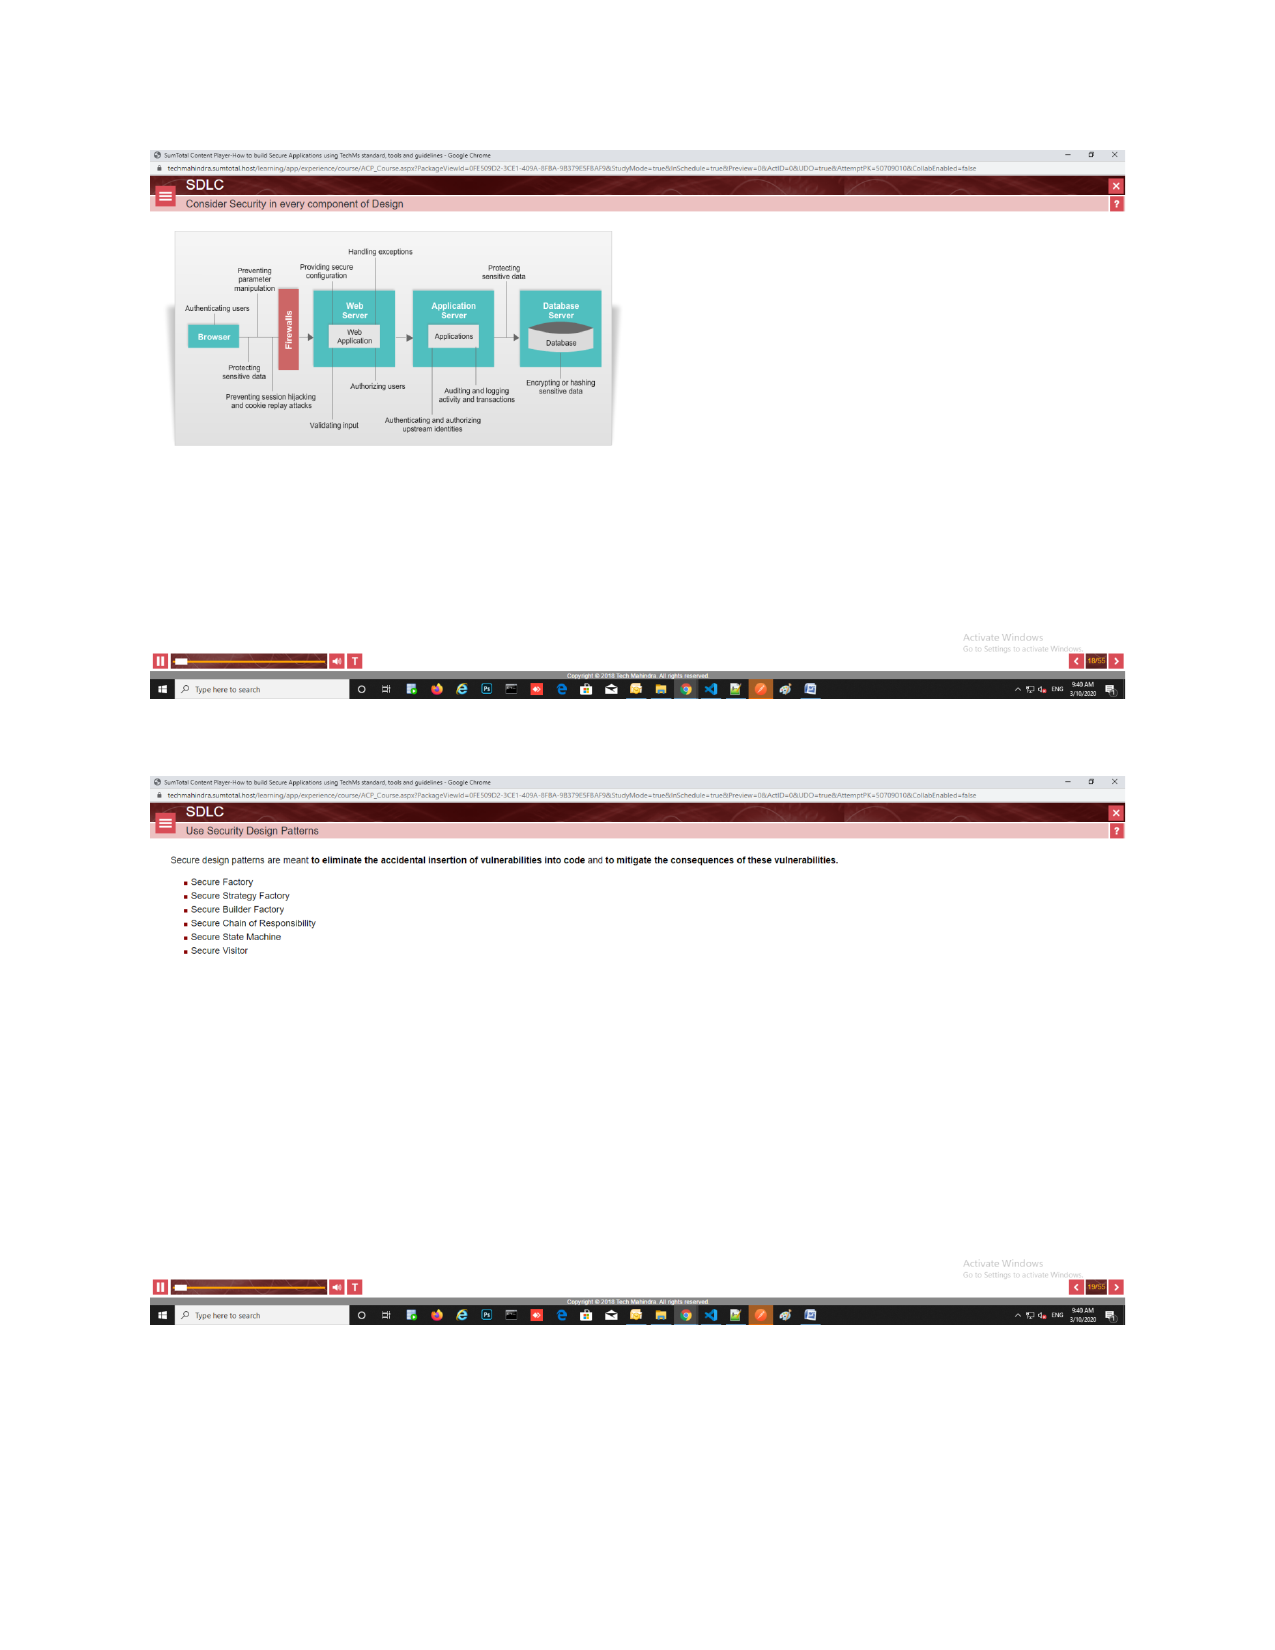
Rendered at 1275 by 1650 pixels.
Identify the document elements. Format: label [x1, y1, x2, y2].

picture [150, 150, 1125, 699]
picture [150, 776, 1125, 1325]
